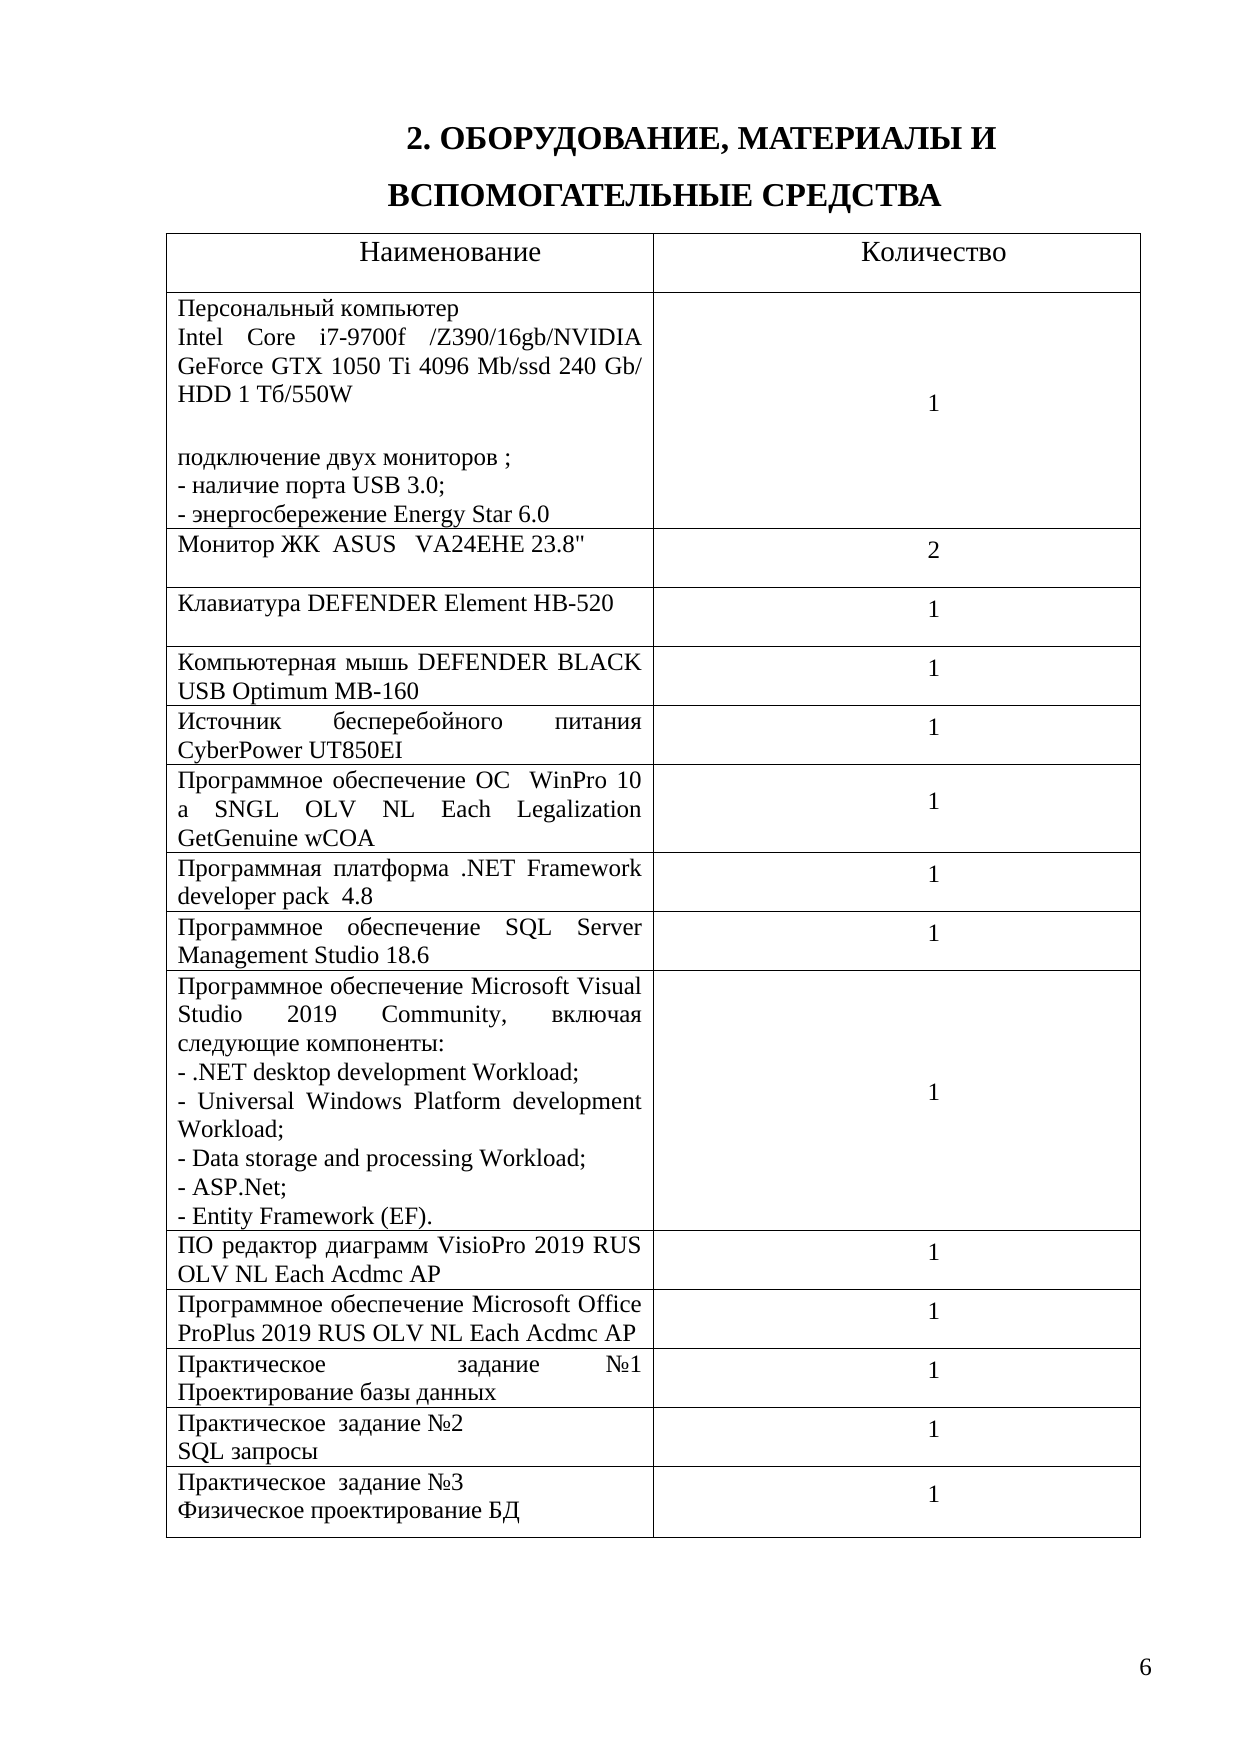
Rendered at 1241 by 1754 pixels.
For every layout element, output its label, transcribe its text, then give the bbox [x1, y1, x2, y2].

table_cell 1 [654, 1408, 1140, 1466]
table_cell 2 [654, 529, 1140, 587]
table_header Наименование [167, 234, 653, 292]
table_cell 1 [654, 1231, 1140, 1288]
table_cell 1 [654, 912, 1140, 970]
table_cell Практическое задание №1 Проектирование базы данных [167, 1349, 653, 1407]
table_cell 1 [654, 1290, 1140, 1348]
table_cell ПО редактор диаграмм VisioPro 2019 RUS OLV NL Each Acdmc AP [167, 1231, 653, 1288]
table_cell Программное обеспечение Microsoft Office ProPlus 2019 RUS OLV NL Each Acdmc AP [167, 1290, 653, 1348]
table_cell Программное обеспечение SQL Server Management Studio 18.6 [167, 912, 653, 970]
table_cell 1 [654, 1467, 1140, 1537]
table_cell Программная платформа .NET Framework developer pack 4.8 [167, 853, 653, 911]
table_header Количество [654, 234, 1140, 292]
table_cell Персональный компьютер Intel Core i7-9700f /Z390/16gb/NVIDIA GeForce GTX 1050 Ti 4096 Mb/ssd 240 Gb/ HDD 1 Тб/550W подключение двух мониторов ; - наличие порта USB 3.0; - энергосбережение Energy Star 6.0 [167, 293, 653, 528]
table_cell Практическое задание №3 Физическое проектирование БД [167, 1467, 653, 1537]
table_cell 1 [654, 293, 1140, 528]
table_cell Клавиатура DEFENDER Element HB-520 [167, 588, 653, 646]
table_cell 1 [654, 853, 1140, 911]
table_cell Программное обеспечение Microsoft Visual Studio 2019 Community, включая следующие компоненты: - .NET desktop development Workload; - Universal Windows Platform development Workload; - Data storage and processing Workload; - ASP.Net; - Entity Framework (EF). [167, 971, 653, 1229]
table_cell 1 [654, 765, 1140, 852]
table_cell Компьютерная мышь DEFENDER BLACK USB Optimum MB-160 [167, 647, 653, 705]
table_cell 1 [654, 647, 1140, 705]
table_cell Монитор ЖК ASUS VA24EHE 23.8" [167, 529, 653, 587]
table_cell 1 [654, 1349, 1140, 1407]
table_cell Практическое задание №2 SQL запросы [167, 1408, 653, 1466]
table_cell Источник бесперебойного питания CyberPower UT850EI [167, 706, 653, 764]
table_cell 1 [654, 588, 1140, 646]
table_cell 1 [654, 971, 1140, 1229]
table_cell Программное обеспечение ОС WinPro 10 a SNGL OLV NL Each Legalization GetGenuine wCOA [167, 765, 653, 852]
table_cell 1 [654, 706, 1140, 764]
subtitle 2. Оборудование, материалы и вспомогательные средства [177, 118, 1152, 214]
